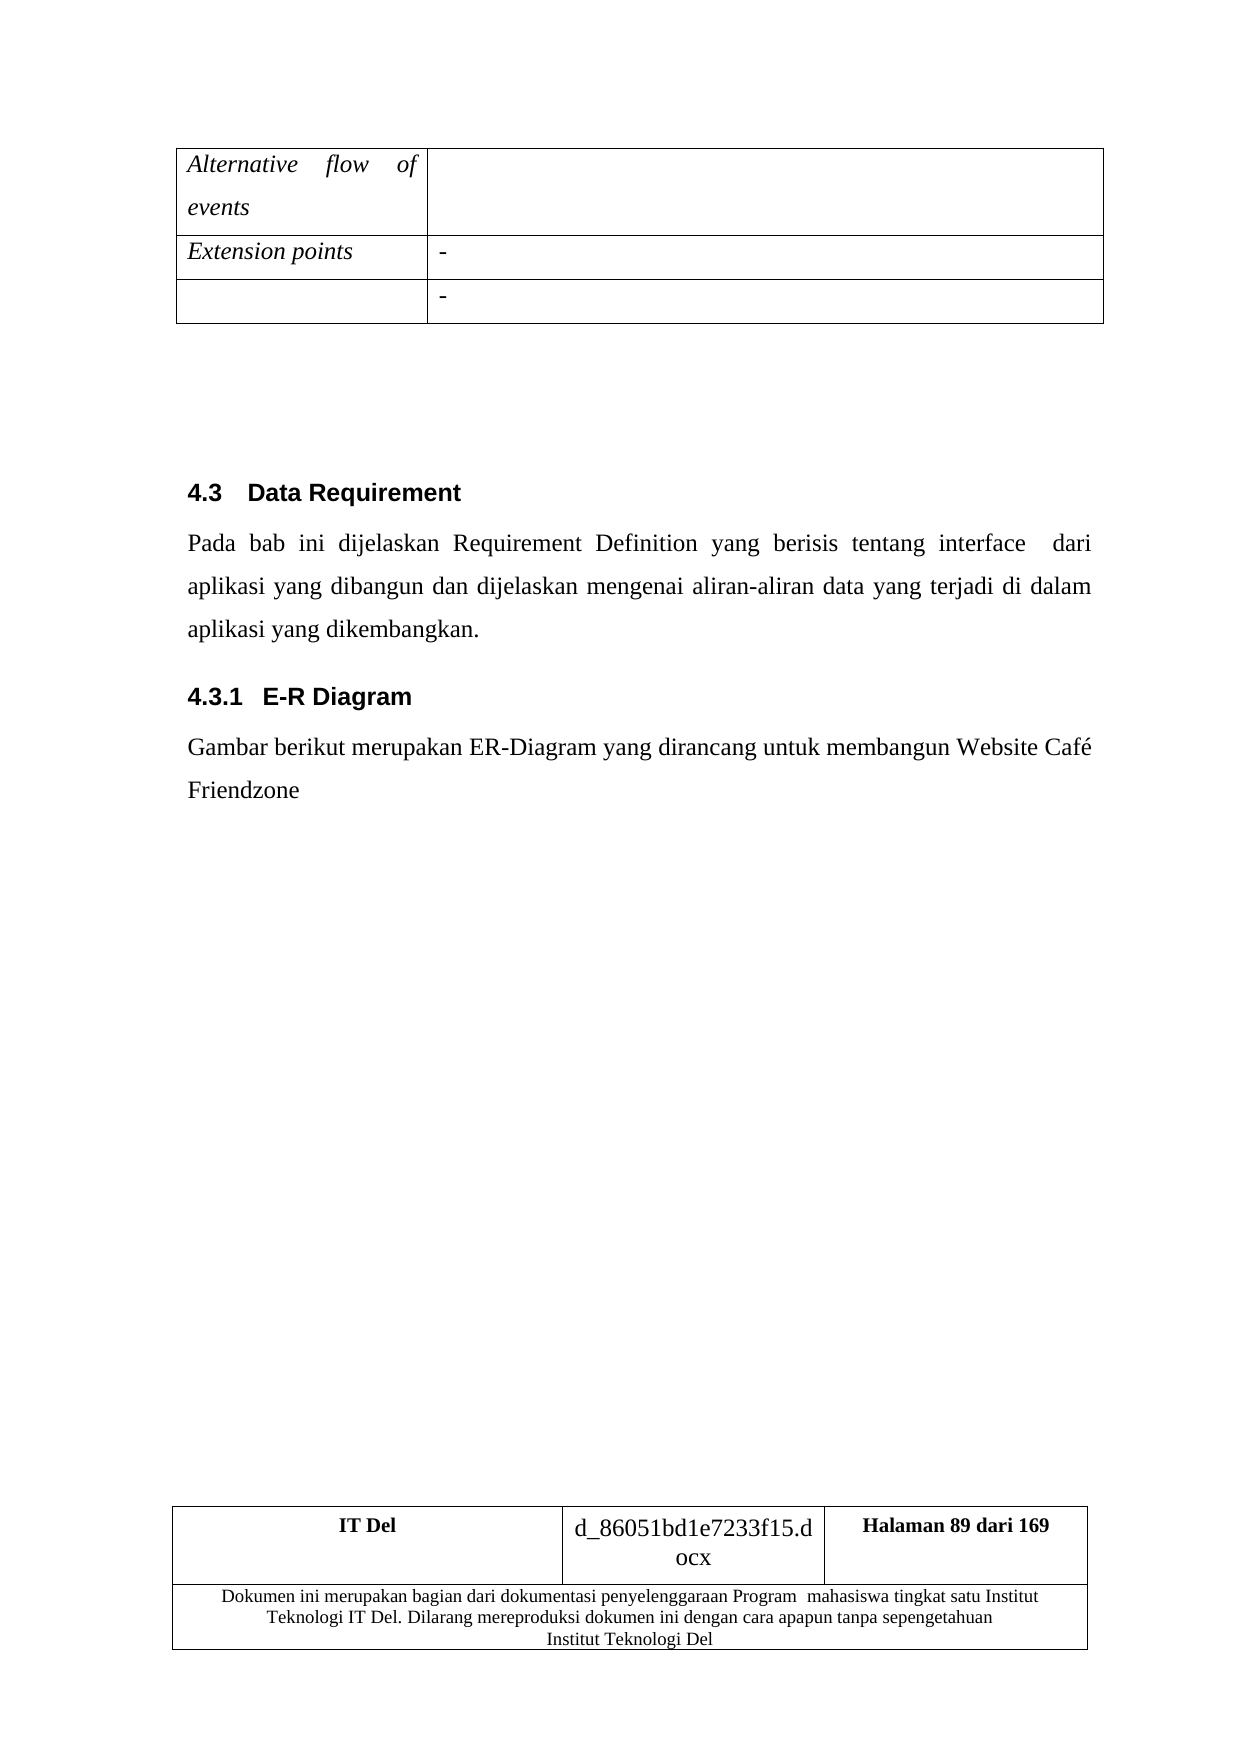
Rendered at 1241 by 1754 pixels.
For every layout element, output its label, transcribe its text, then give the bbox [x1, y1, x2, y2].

text Pada bab ini dijelaskan Requirement Definition yang berisis tentang interface dari aplikasi yang dibangun dan dijelaskan mengenai aliran-aliran data yang terjadi di dalam aplikasi yang dikembangkan. [187, 528, 1092, 643]
table_cell [428, 149, 1103, 235]
table_cell [428, 236, 1103, 279]
subtitle E-R Diagram [187, 682, 1092, 711]
table_cell Alternative flow of events [177, 149, 427, 235]
table_cell Extension points [177, 236, 427, 279]
table_cell [177, 280, 427, 323]
subtitle Data Requirement [187, 478, 1092, 507]
text Gambar berikut merupakan ER-Diagram yang dirancang untuk membangun Website Café Friendzone [187, 732, 1092, 803]
table_cell [428, 280, 1103, 323]
